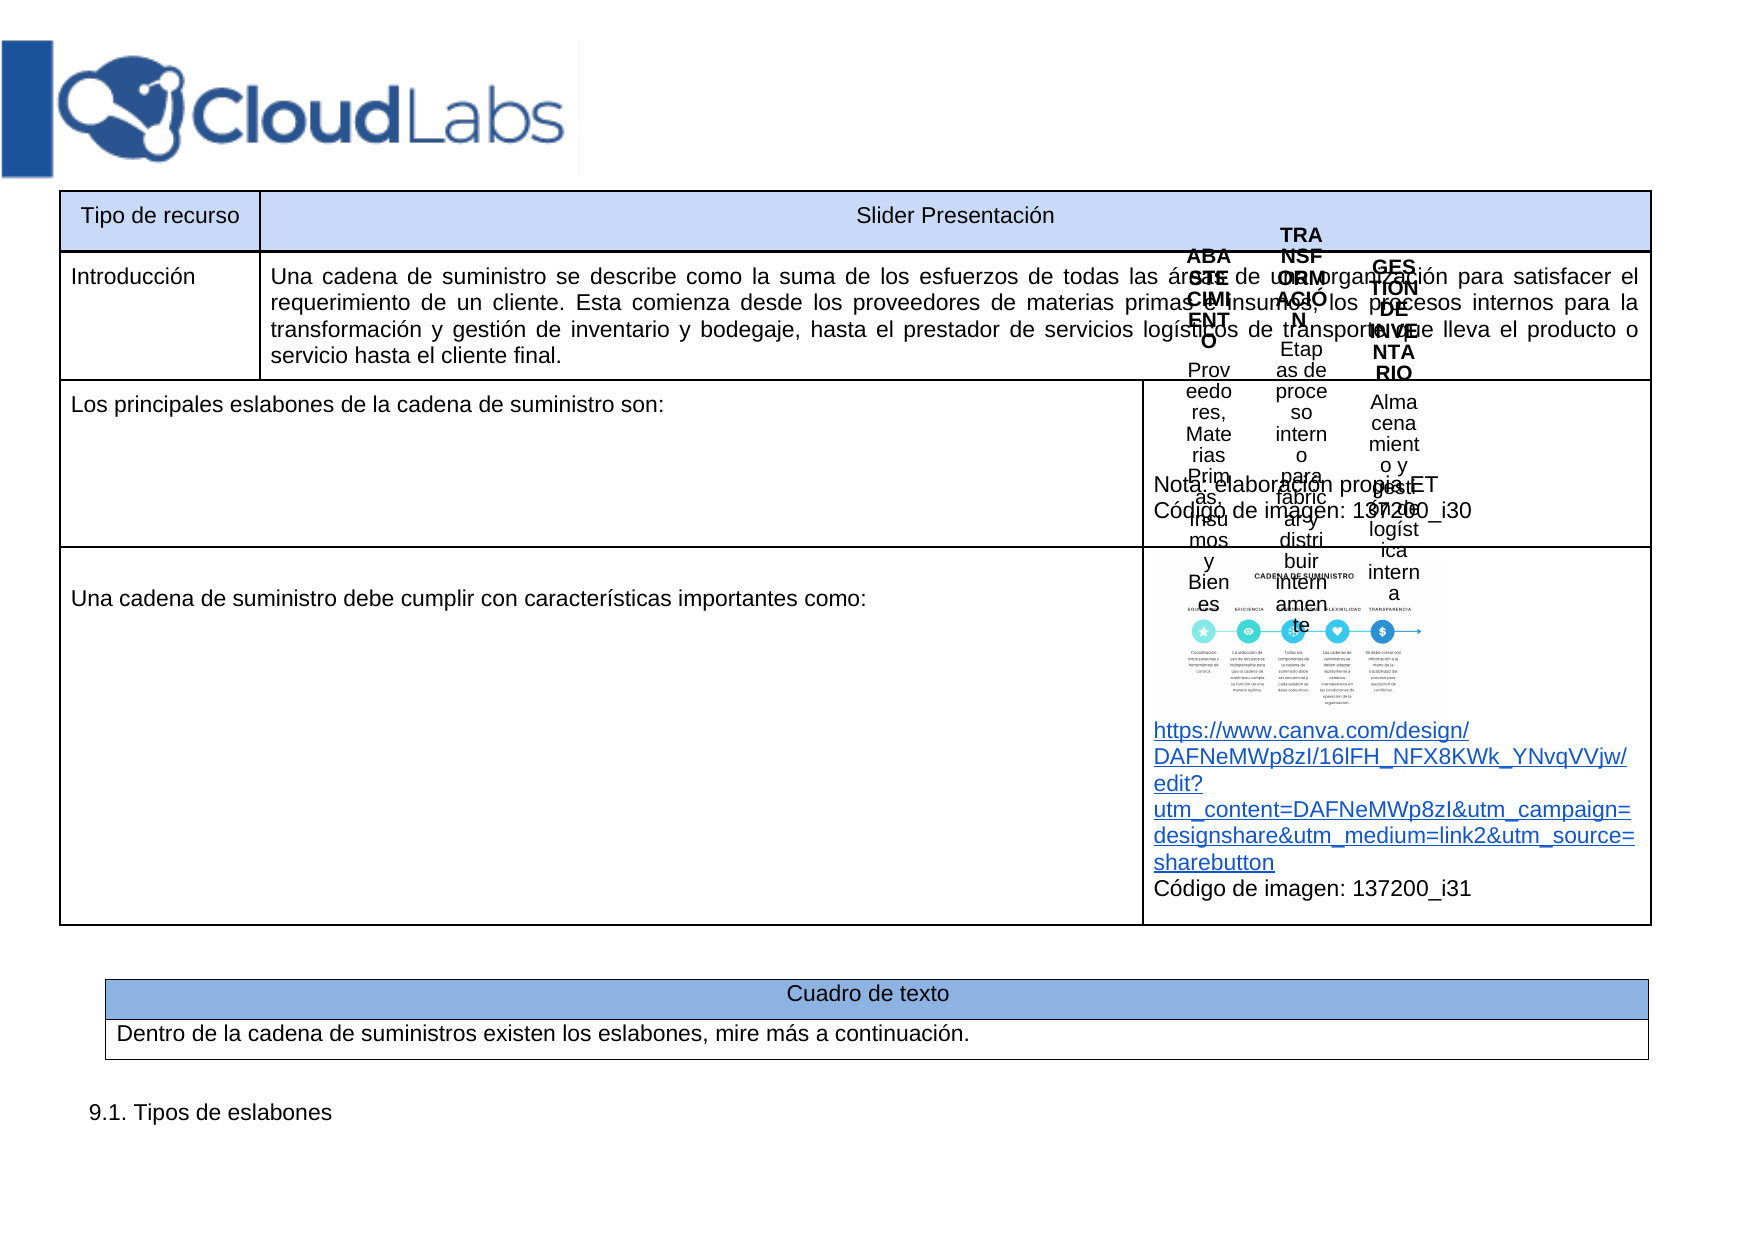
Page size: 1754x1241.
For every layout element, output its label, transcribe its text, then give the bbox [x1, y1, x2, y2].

picture [1287, 558, 1293, 567]
table_header Slider Presentación [261, 192, 1650, 250]
table_cell Nota: elaboración propia ET Código de imagen: 137200_i30 [1144, 381, 1650, 546]
table_cell Los principales eslabones de la cadena de suministro son: [61, 381, 1142, 546]
table_cell Dentro de la cadena de suministros existen los eslabones, mire más a continuación. [106, 1020, 1648, 1059]
picture [1153, 558, 1446, 717]
text 9.1. Tipos de eslabones [89, 1099, 1695, 1125]
table_cell Una cadena de suministro se describe como la suma de los esfuerzos de todas las áreas de una organización para satisfacer el requerimiento de un cliente. Esta comienza desde los proveedores de materias primas e insumos, los procesos internos para la transformación y gestión de inventario y bodegaje, hasta el prestador de servicios logísticos de transporte que lleva el producto o servicio hasta el cliente final. [261, 253, 1650, 379]
table_cell https://www.canva.com/design/DAFNeMWp8zI/16lFH_NFX8KWk_YNvqVVjw/edit?utm_content=DAFNeMWp8zI&utm_campaign=designshare&utm_medium=link2&utm_source=sharebutton Código de imagen: 137200_i31 [1144, 548, 1650, 924]
table_cell Introducción [61, 253, 259, 379]
picture [1, 28, 579, 190]
table_header Tipo de recurso [61, 192, 259, 250]
table_cell Una cadena de suministro debe cumplir con características importantes como: [61, 548, 1142, 924]
table_header Cuadro de texto [106, 980, 1648, 1019]
